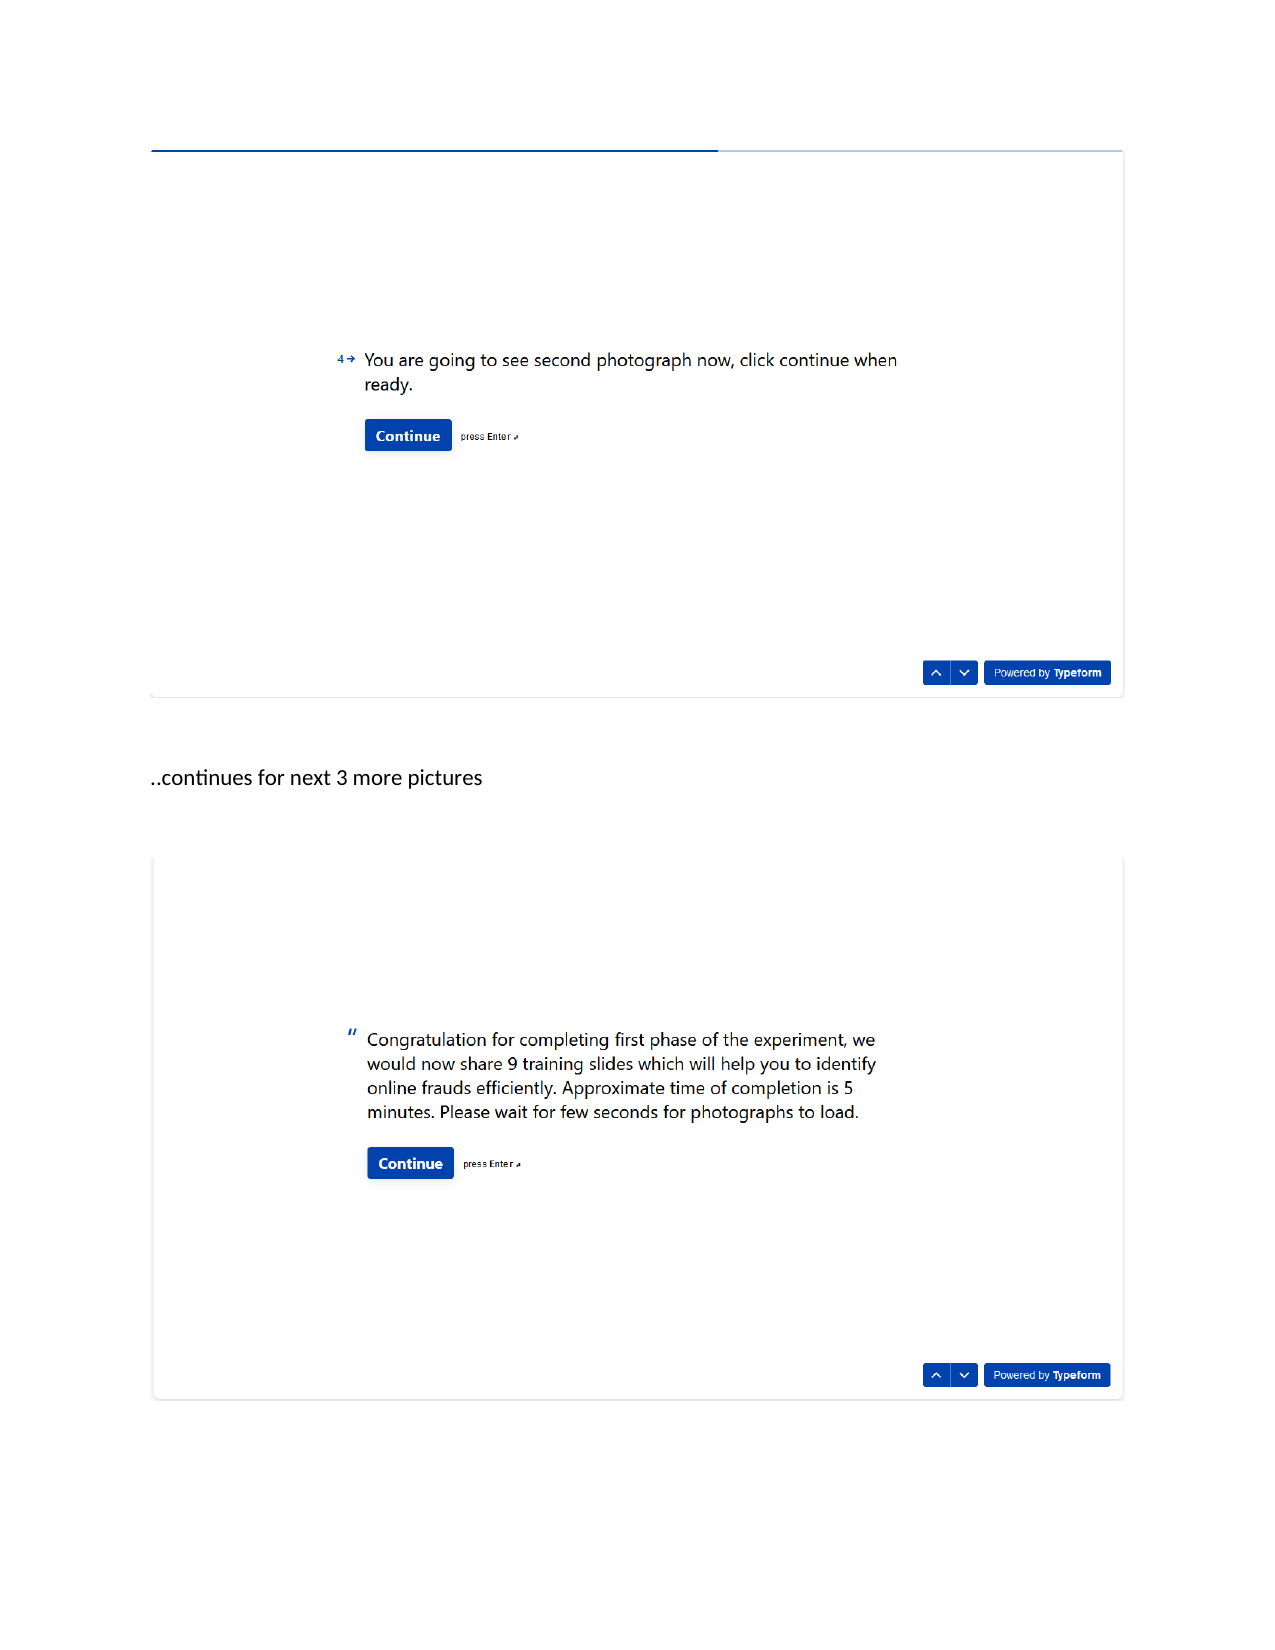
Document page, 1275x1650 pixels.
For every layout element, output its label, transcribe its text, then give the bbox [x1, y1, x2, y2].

text ..continues for next 3 more pictures [150, 763, 1125, 791]
picture [150, 857, 1125, 1401]
picture [150, 150, 1125, 698]
